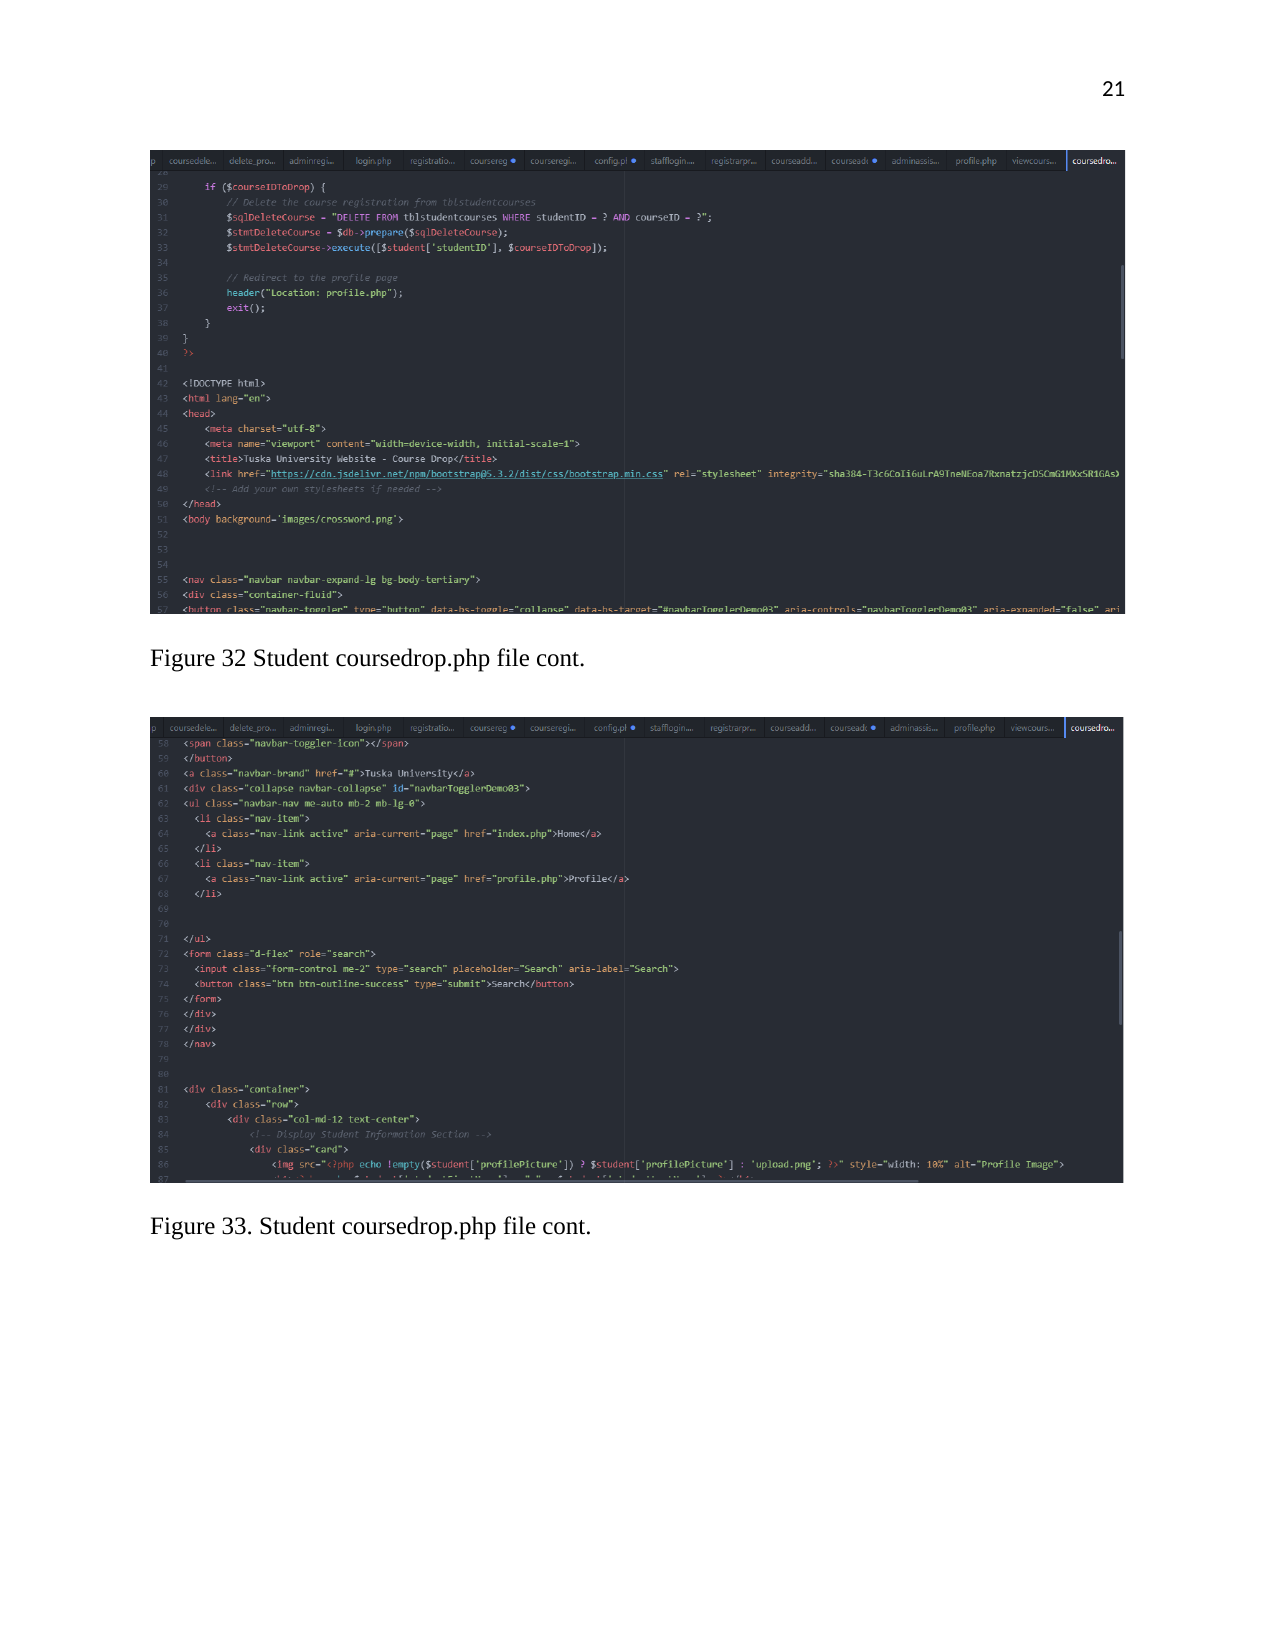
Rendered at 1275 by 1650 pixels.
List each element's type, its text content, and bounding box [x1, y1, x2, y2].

picture [150, 150, 1125, 614]
text Figure 32 Student coursedrop.php file cont. [150, 614, 1125, 672]
picture [150, 717, 1124, 1183]
